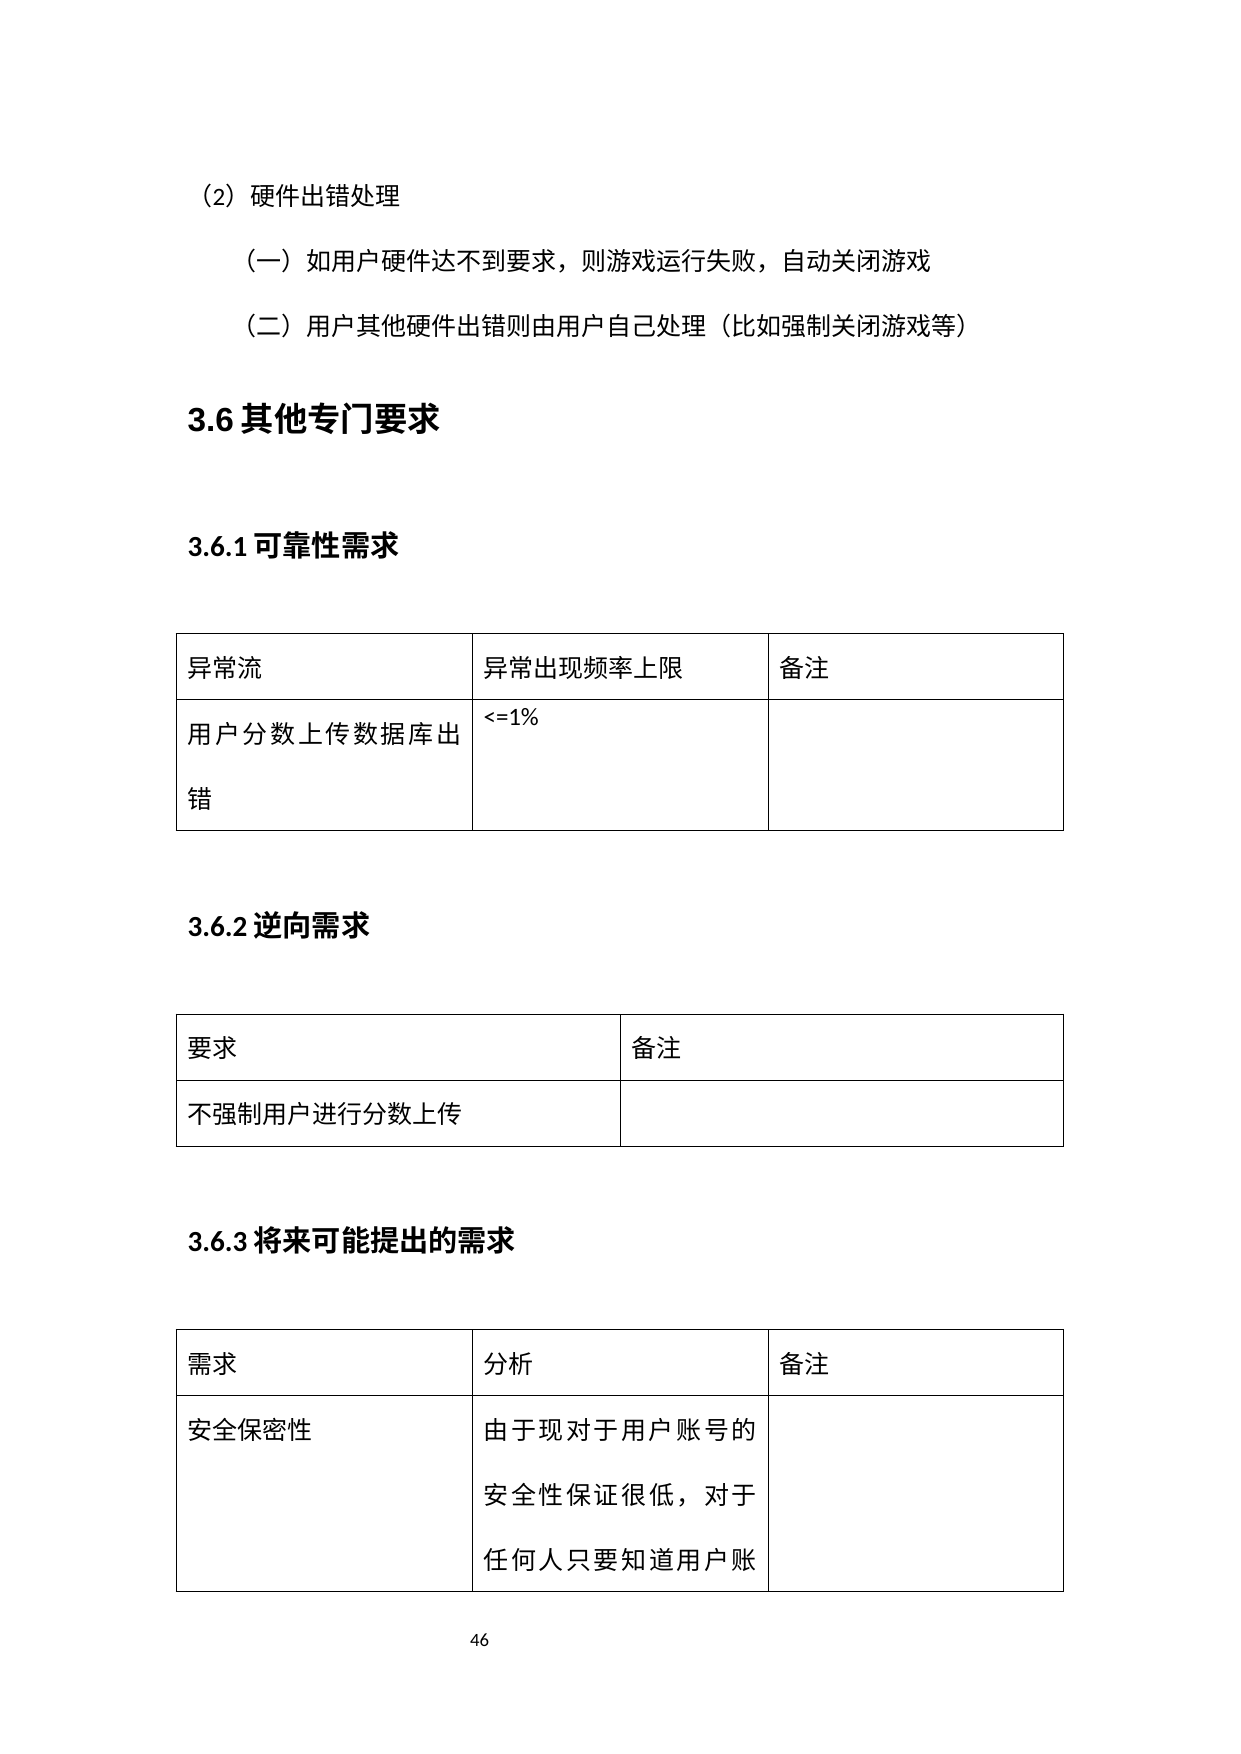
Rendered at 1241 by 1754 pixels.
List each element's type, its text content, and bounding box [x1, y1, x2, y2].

subtitle 3.6.2逆向需求 [187, 891, 1053, 956]
table_cell 用户分数上传数据库出错 [177, 700, 472, 830]
table_cell [769, 700, 1063, 830]
table_cell <=1% [473, 700, 768, 830]
table_header 分析 [473, 1330, 768, 1395]
table_header 备注 [769, 1330, 1063, 1395]
table_cell [769, 1396, 1063, 1591]
subtitle 3.6.1可靠性需求 [187, 511, 1053, 576]
subtitle 3.6其他专门要求 [187, 384, 1053, 449]
text （一）如用户硬件达不到要求，则游戏运行失败，自动关闭游戏 [187, 227, 1053, 292]
text （二）用户其他硬件出错则由用户自己处理（比如强制关闭游戏等） [187, 292, 1053, 357]
table_header 异常出现频率上限 [473, 634, 768, 699]
table_header 备注 [769, 634, 1063, 699]
table_cell [621, 1081, 1063, 1146]
text （2）硬件出错处理 [187, 162, 1053, 227]
table_header 需求 [177, 1330, 472, 1395]
table_header 要求 [177, 1015, 620, 1079]
table_header 备注 [621, 1015, 1063, 1079]
table_header 异常流 [177, 634, 472, 699]
table_cell 安全保密性 [177, 1396, 472, 1591]
table_cell 不强制用户进行分数上传 [177, 1081, 620, 1146]
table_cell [473, 1396, 768, 1591]
subtitle 3.6.3将来可能提出的需求 [187, 1206, 1053, 1271]
